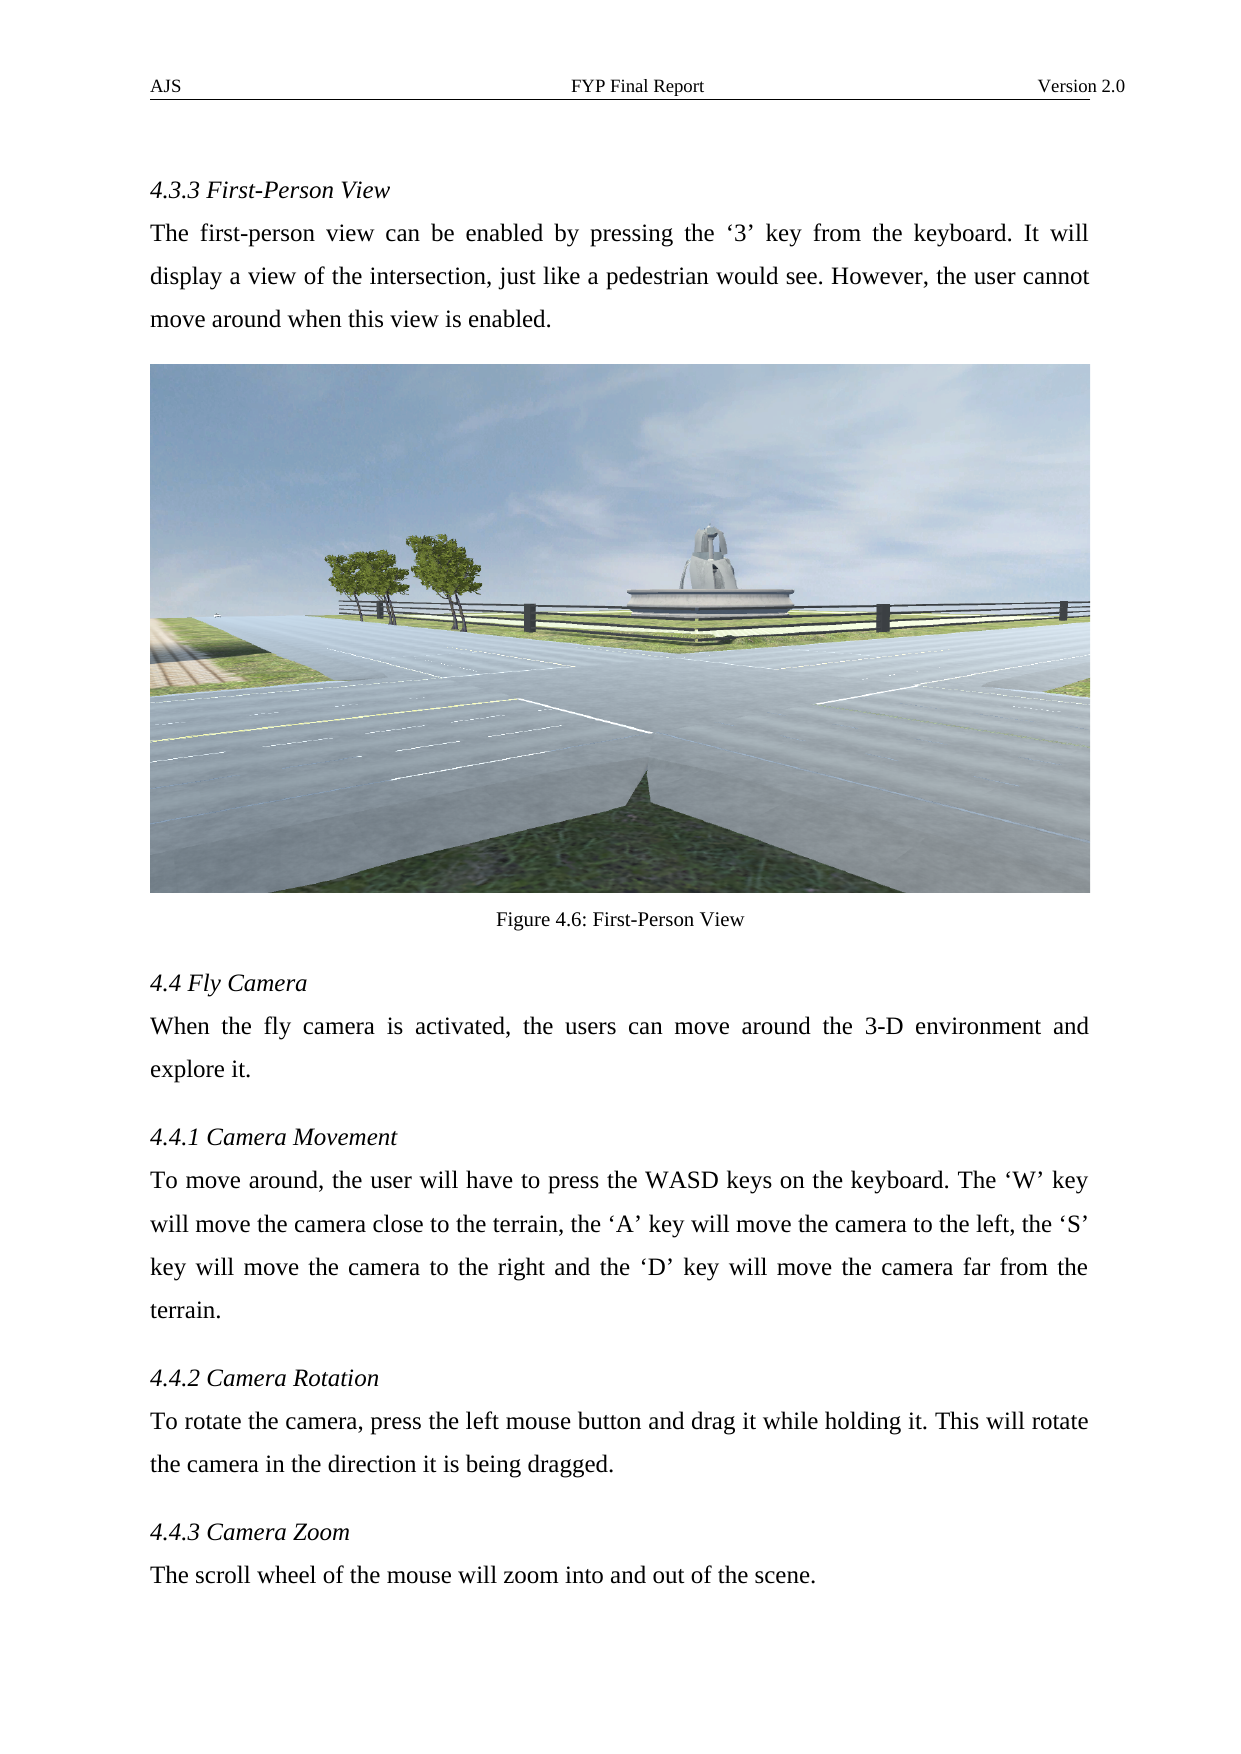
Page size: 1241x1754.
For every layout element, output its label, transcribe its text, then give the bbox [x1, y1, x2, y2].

text Camera Rotation [150, 1363, 1090, 1392]
text The scroll wheel of the mouse will zoom into and out of the scene. [150, 1561, 1090, 1589]
picture [150, 364, 1091, 893]
text Camera Movement [150, 1122, 1090, 1151]
text To rotate the camera, press the left mouse button and drag it while holding it. This will rotate the camera in the direction it is being dragged. [150, 1406, 1090, 1478]
text Camera Zoom [150, 1517, 1090, 1546]
text The first-person view can be enabled by pressing the ‘3’ key from the keyboard. It will display a view of the intersection, just like a pedestrian would see. However, the user cannot move around when this view is enabled. [150, 218, 1090, 333]
text Fly Camera [150, 968, 1090, 997]
text To move around, the user will have to press the WASD keys on the keyboard. The ‘W’ key will move the camera close to the terrain, the ‘A’ key will move the camera to the left, the ‘S’ key will move the camera to the right and the ‘D’ key will move the camera far from the terrain. [150, 1166, 1090, 1324]
text Figure 4.6: First-Person View [150, 907, 1090, 931]
text First-Person View [150, 175, 1090, 204]
text When the fly camera is activated, the users can move around the 3-D environment and explore it. [150, 1011, 1090, 1083]
